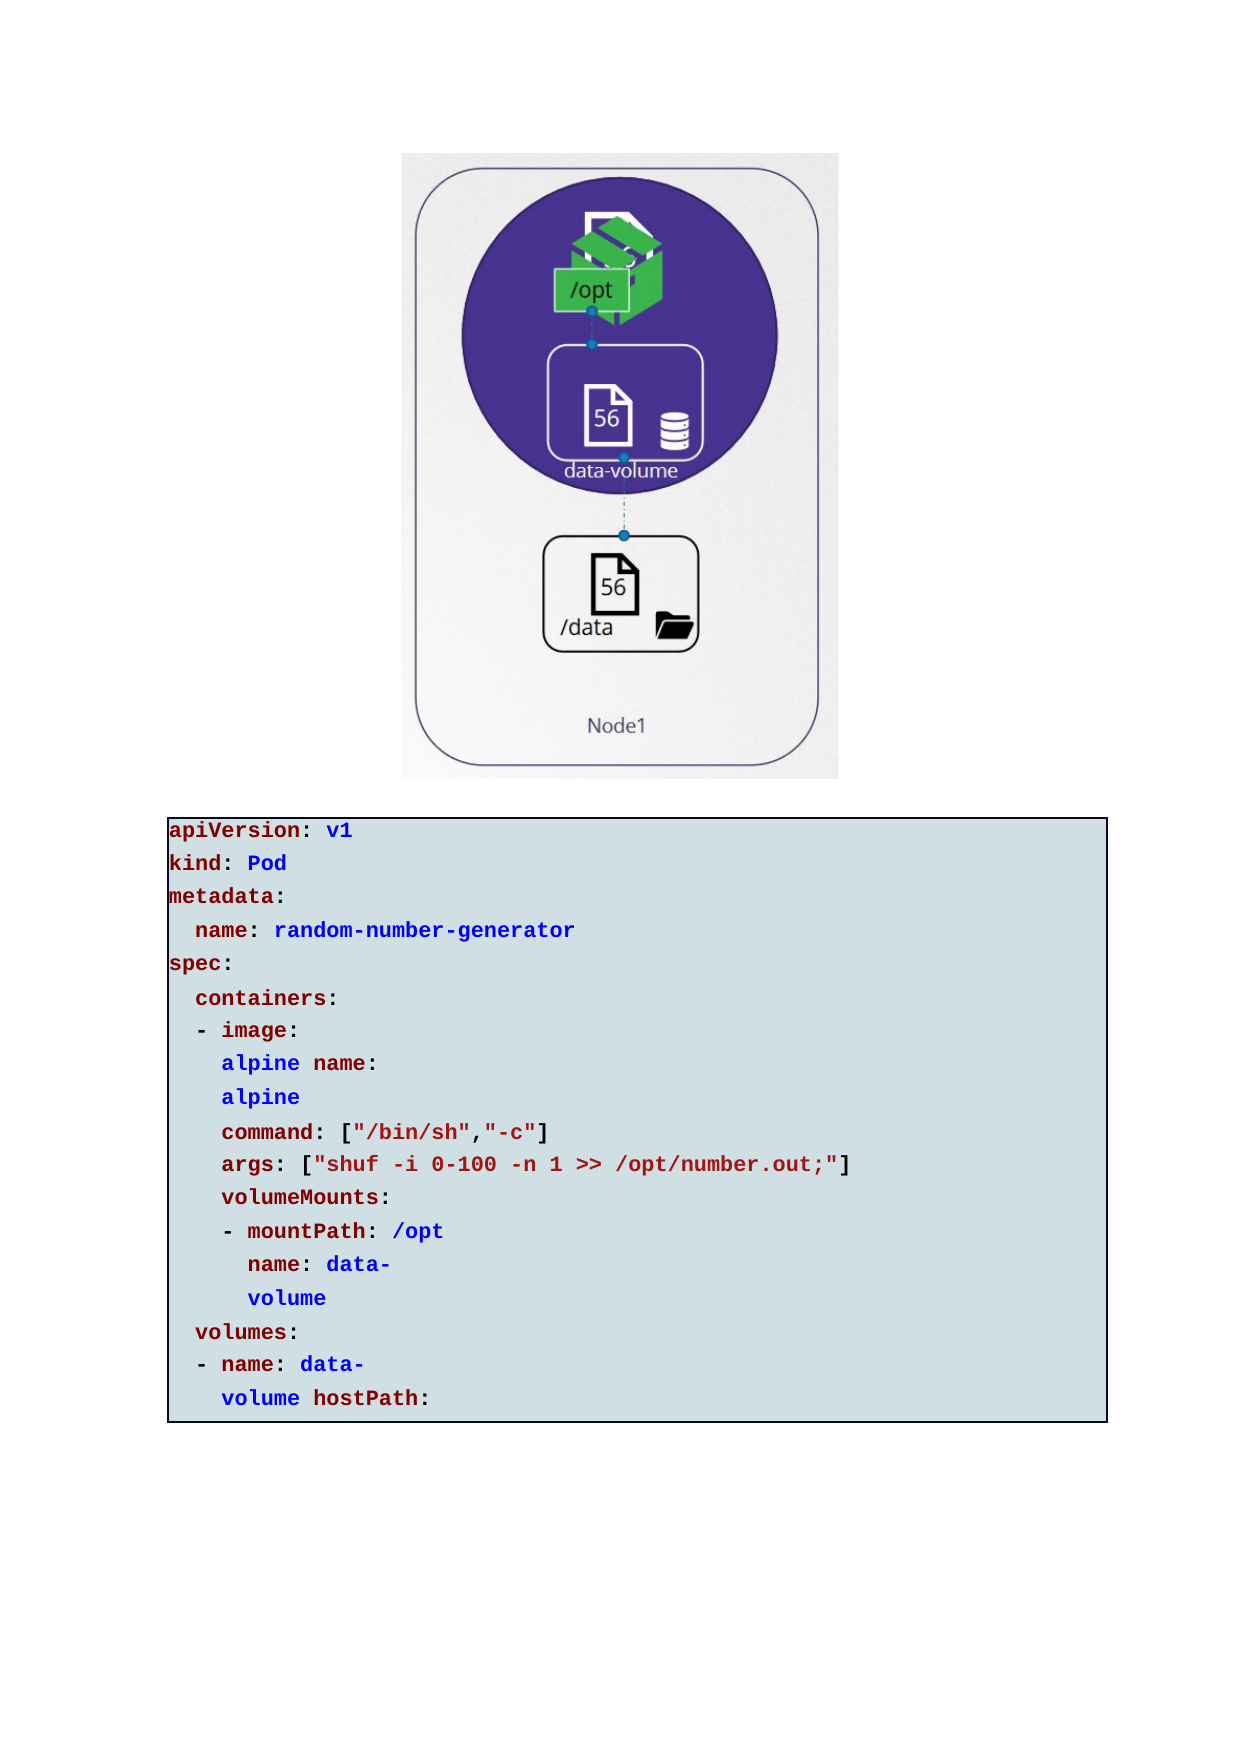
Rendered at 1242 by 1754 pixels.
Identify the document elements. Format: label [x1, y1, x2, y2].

picture [401, 153, 839, 779]
